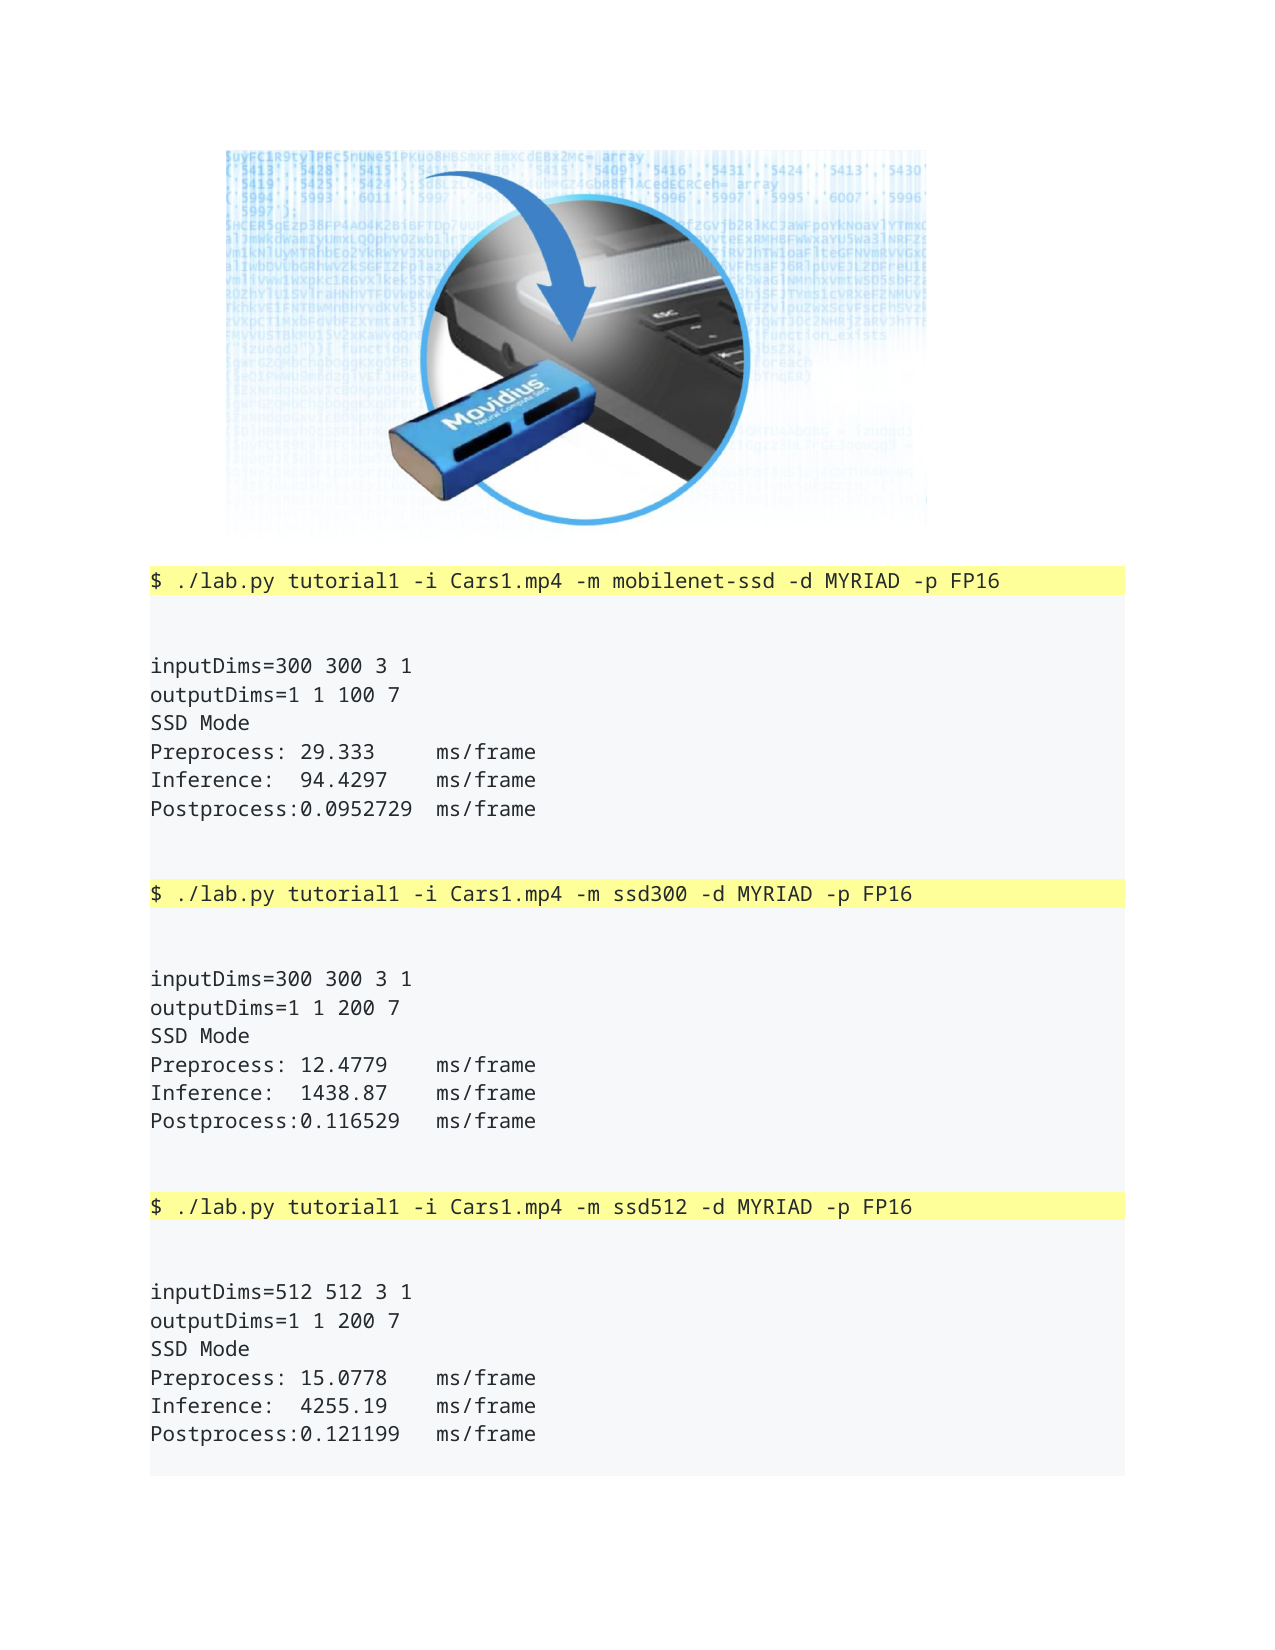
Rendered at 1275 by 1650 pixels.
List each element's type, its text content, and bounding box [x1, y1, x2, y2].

text $ ./lab.py tutorial1 -i Cars1.mp4 -m ssd300 -d MYRIAD -p FP16 [150, 879, 1125, 908]
text Inference: 4255.19 ms/frame [150, 1391, 1125, 1419]
text inputDims=512 512 3 1 [150, 1277, 1125, 1306]
text SSD Mode [150, 1021, 1125, 1050]
text inputDims=300 300 3 1 [150, 652, 1125, 680]
text inputDims=300 300 3 1 [150, 964, 1125, 993]
text SSD Mode [150, 708, 1125, 737]
text $ ./lab.py tutorial1 -i Cars1.mp4 -m mobilenet-ssd -d MYRIAD -p FP16 [150, 566, 1125, 595]
text Inference: 94.4297 ms/frame [150, 765, 1125, 794]
text Inference: 1438.87 ms/frame [150, 1078, 1125, 1107]
picture [225, 150, 927, 542]
text Preprocess: 15.0778 ms/frame [150, 1363, 1125, 1391]
text Preprocess: 12.4779 ms/frame [150, 1050, 1125, 1078]
text Preprocess: 29.333 ms/frame [150, 737, 1125, 765]
text $ ./lab.py tutorial1 -i Cars1.mp4 -m ssd512 -d MYRIAD -p FP16 [150, 1192, 1125, 1220]
text Postprocess:0.121199 ms/frame [150, 1419, 1125, 1448]
text SSD Mode [150, 1334, 1125, 1363]
text Postprocess:0.116529 ms/frame [150, 1107, 1125, 1135]
text outputDims=1 1 200 7 [150, 1306, 1125, 1334]
text outputDims=1 1 200 7 [150, 993, 1125, 1021]
text Postprocess:0.0952729 ms/frame [150, 794, 1125, 822]
text outputDims=1 1 100 7 [150, 680, 1125, 708]
